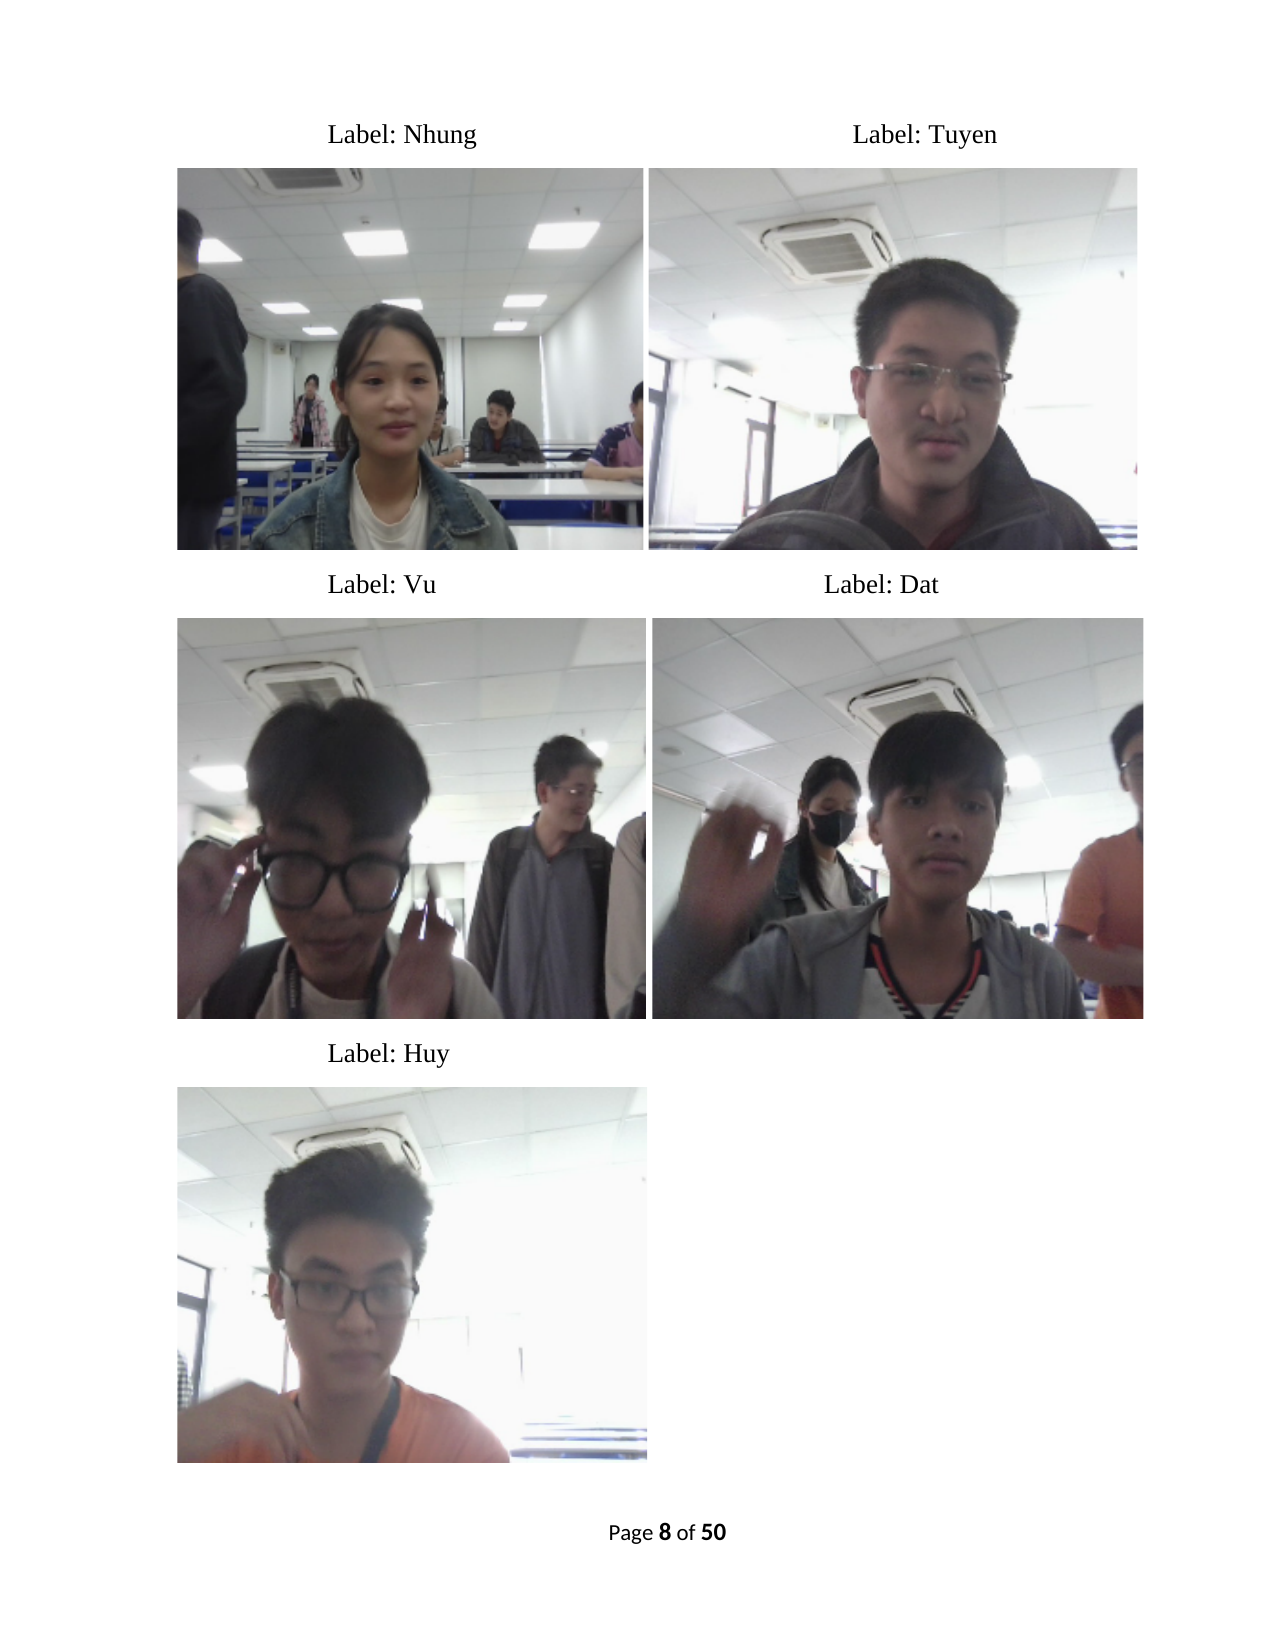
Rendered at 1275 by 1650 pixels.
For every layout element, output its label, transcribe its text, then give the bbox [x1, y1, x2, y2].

text Label: Vu Label: Dat [252, 568, 1157, 599]
picture [177, 618, 646, 1019]
picture [652, 618, 1144, 1019]
picture [648, 168, 1138, 550]
picture [177, 168, 644, 550]
text Label: Huy [252, 1038, 1157, 1069]
text Label: Nhung Label: Tuyen [252, 118, 1157, 149]
picture [177, 1087, 648, 1463]
